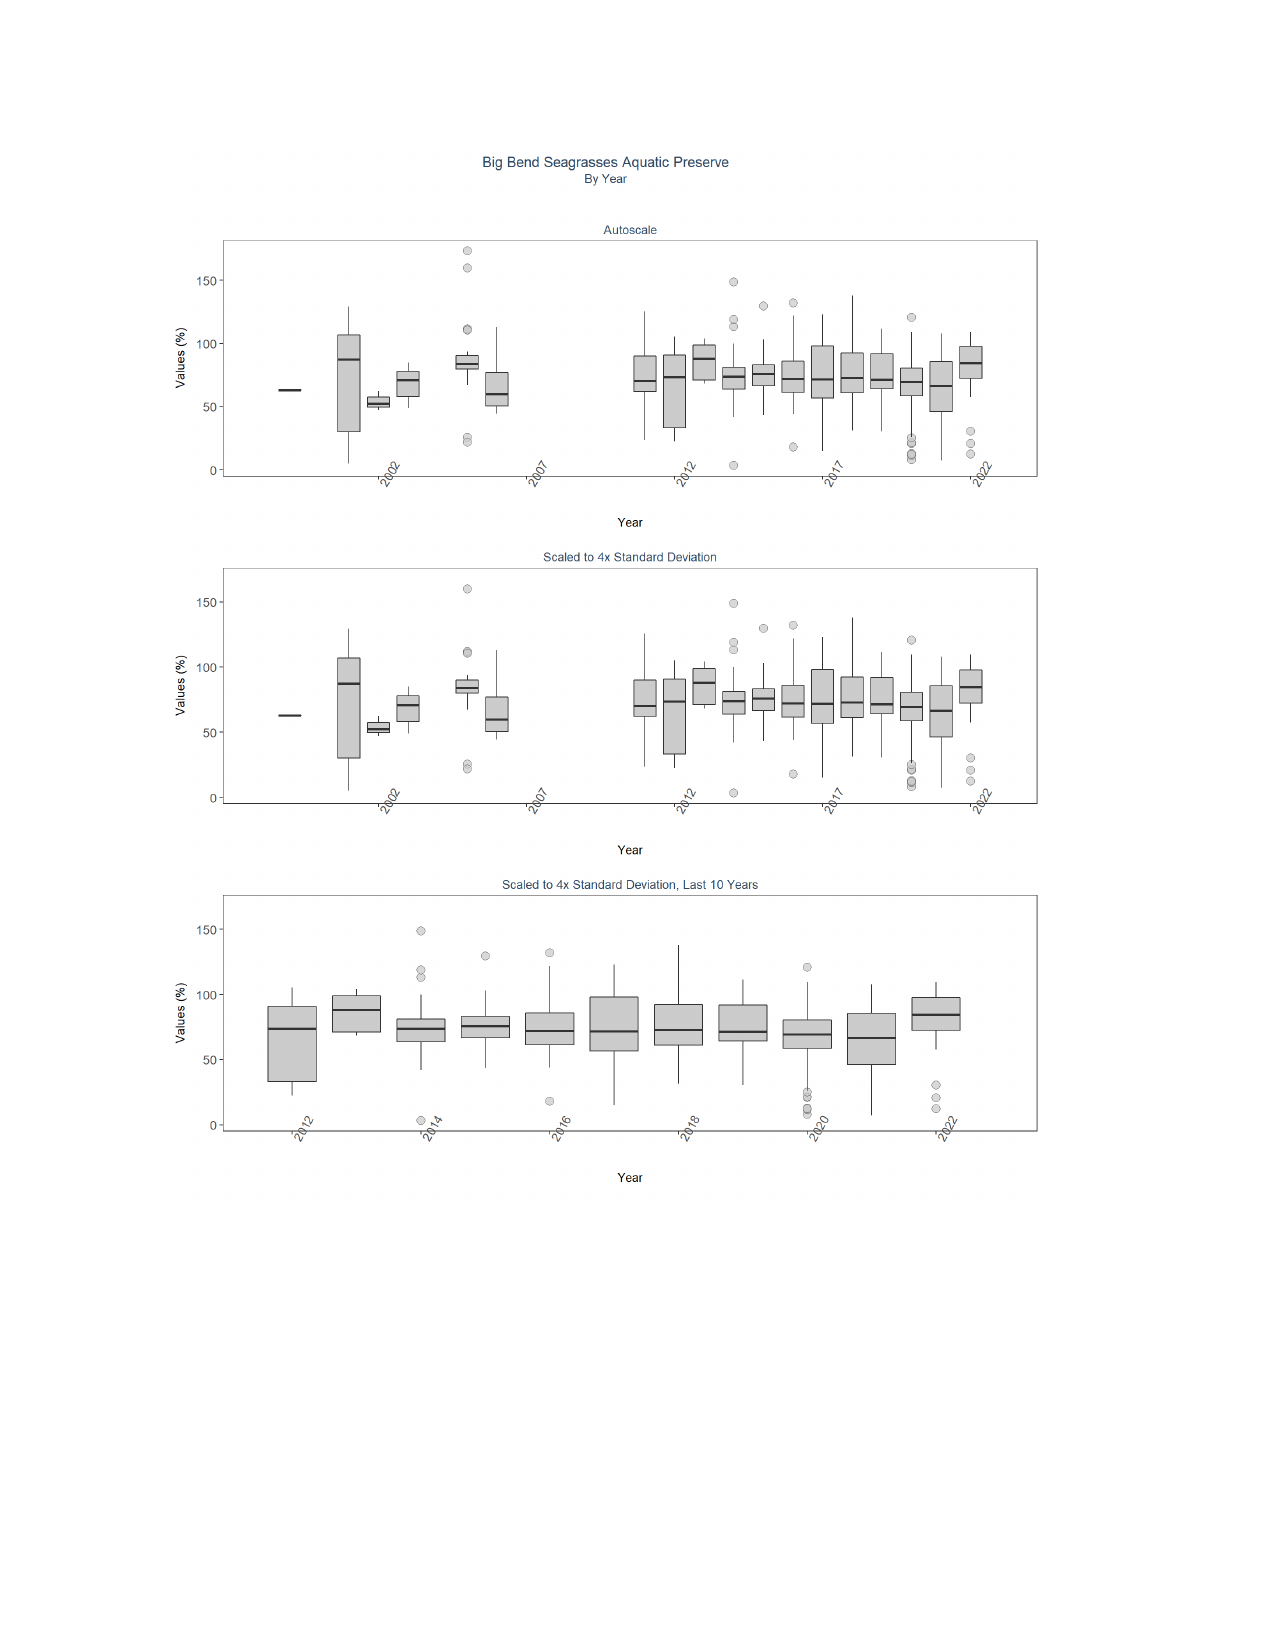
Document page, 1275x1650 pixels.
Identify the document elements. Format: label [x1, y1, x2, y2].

picture [168, 150, 1044, 1200]
